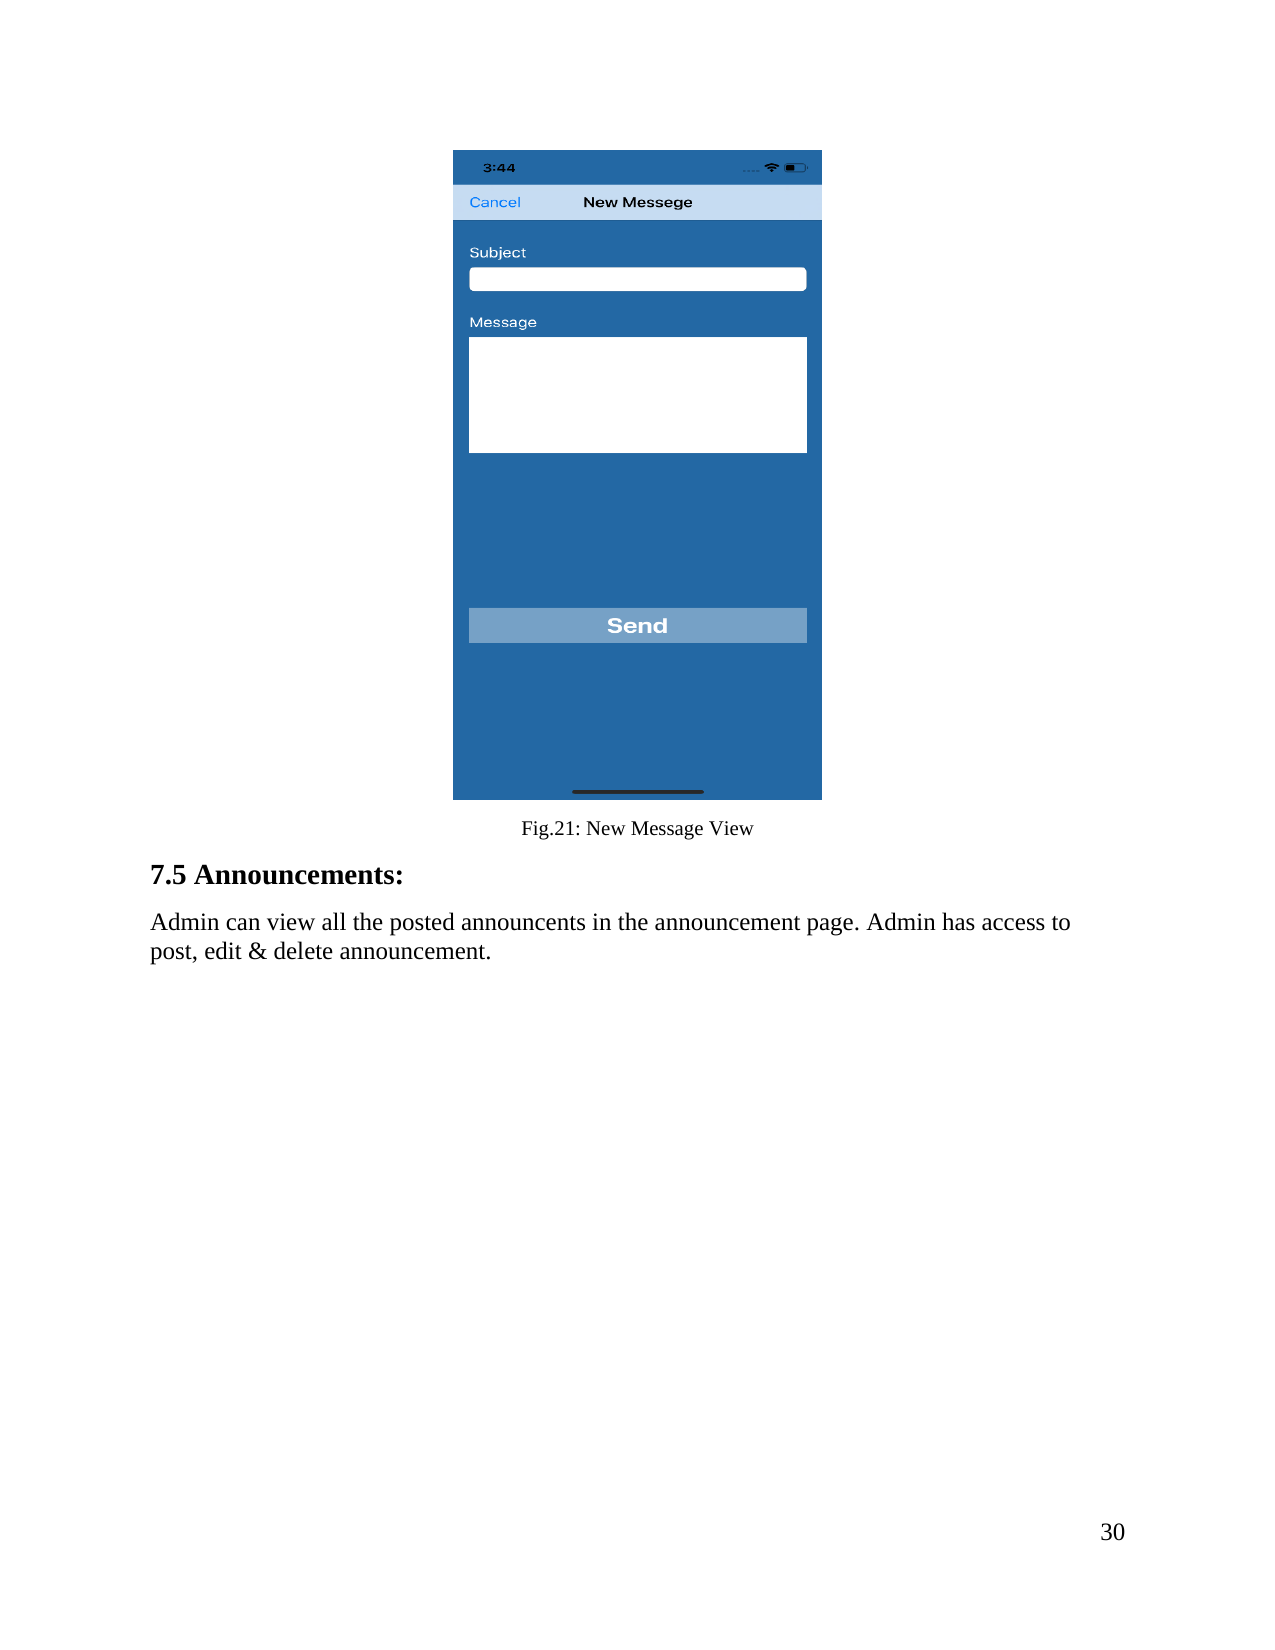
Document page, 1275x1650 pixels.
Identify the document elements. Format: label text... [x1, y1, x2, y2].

text Fig.21: New Message View [150, 816, 1125, 840]
text 7.5 Announcements: [150, 857, 1125, 890]
picture [453, 150, 822, 800]
text Admin can view all the posted announcents in the announcement page. Admin has access to post, edit & delete announcement. [150, 907, 1125, 964]
